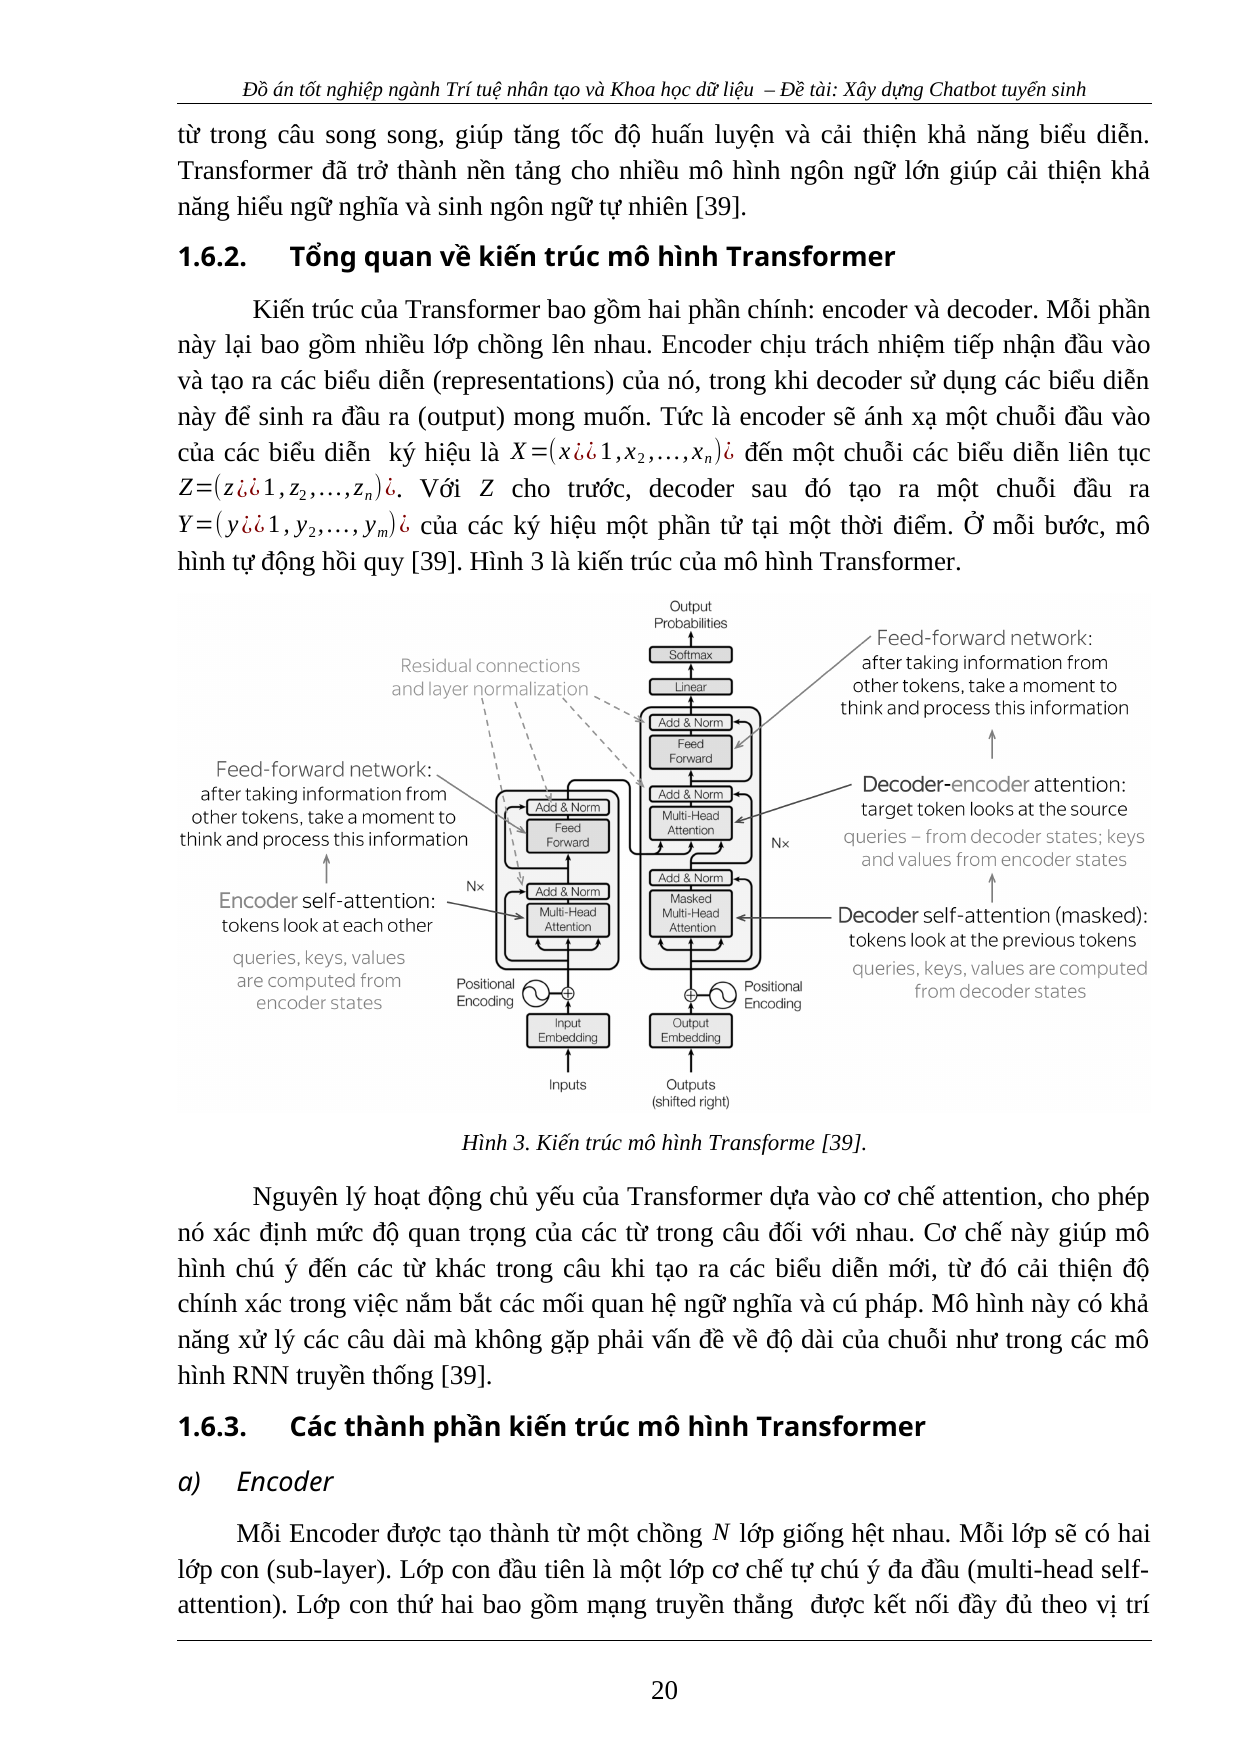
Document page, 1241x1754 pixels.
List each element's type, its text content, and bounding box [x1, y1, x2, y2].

subtitle Encoder [177, 1462, 1152, 1499]
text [177, 118, 1152, 221]
text Kiến trúc của Transformer bao gồm hai phần chính: encoder và decoder. Mỗi phần này lại bao gồm nhiều lớp chồng lên nhau. Encoder chịu trách nhiệm tiếp nhận đầu vào và tạo ra các biểu diễn (representations) của nó, trong khi decoder sử dụng các biểu diễn này để sinh ra đầu ra (output) mong muốn. Tức là encoder sẽ ánh xạ một chuỗi đầu vào của các biểu diễn ký hiệu là đến một chuỗi các biểu diễn liên tục . Với cho trước, decoder sau đó tạo ra một chuỗi đầu ra của các ký hiệu một phần tử tại một thời điểm. Ở mỗi bước, mô hình tự động hồi quy . Hình 3 là kiến trúc của mô hình Transformer. [177, 293, 1152, 576]
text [177, 1517, 1152, 1619]
subtitle Các thành phần kiến trúc mô hình Transformer [177, 1407, 1152, 1444]
text Nguyên lý hoạt động chủ yếu của Transformer dựa vào cơ chế attention, cho phép nó xác định mức độ quan trọng của các từ trong câu đối với nhau. Cơ chế này giúp mô hình chú ý đến các từ khác trong câu khi tạo ra các biểu diễn mới, từ đó cải thiện độ chính xác trong việc nắm bắt các mối quan hệ ngữ nghĩa và cú pháp. Mô hình này có khả năng xử lý các câu dài mà không gặp phải vấn đề về độ dài của chuỗi như trong các mô hình RNN truyền thống . [177, 1180, 1152, 1390]
text Hình 3. Kiến trúc mô hình Transforme . [177, 1129, 1152, 1156]
subtitle Tổng quan về kiến trúc mô hình Transformer [177, 238, 1152, 275]
